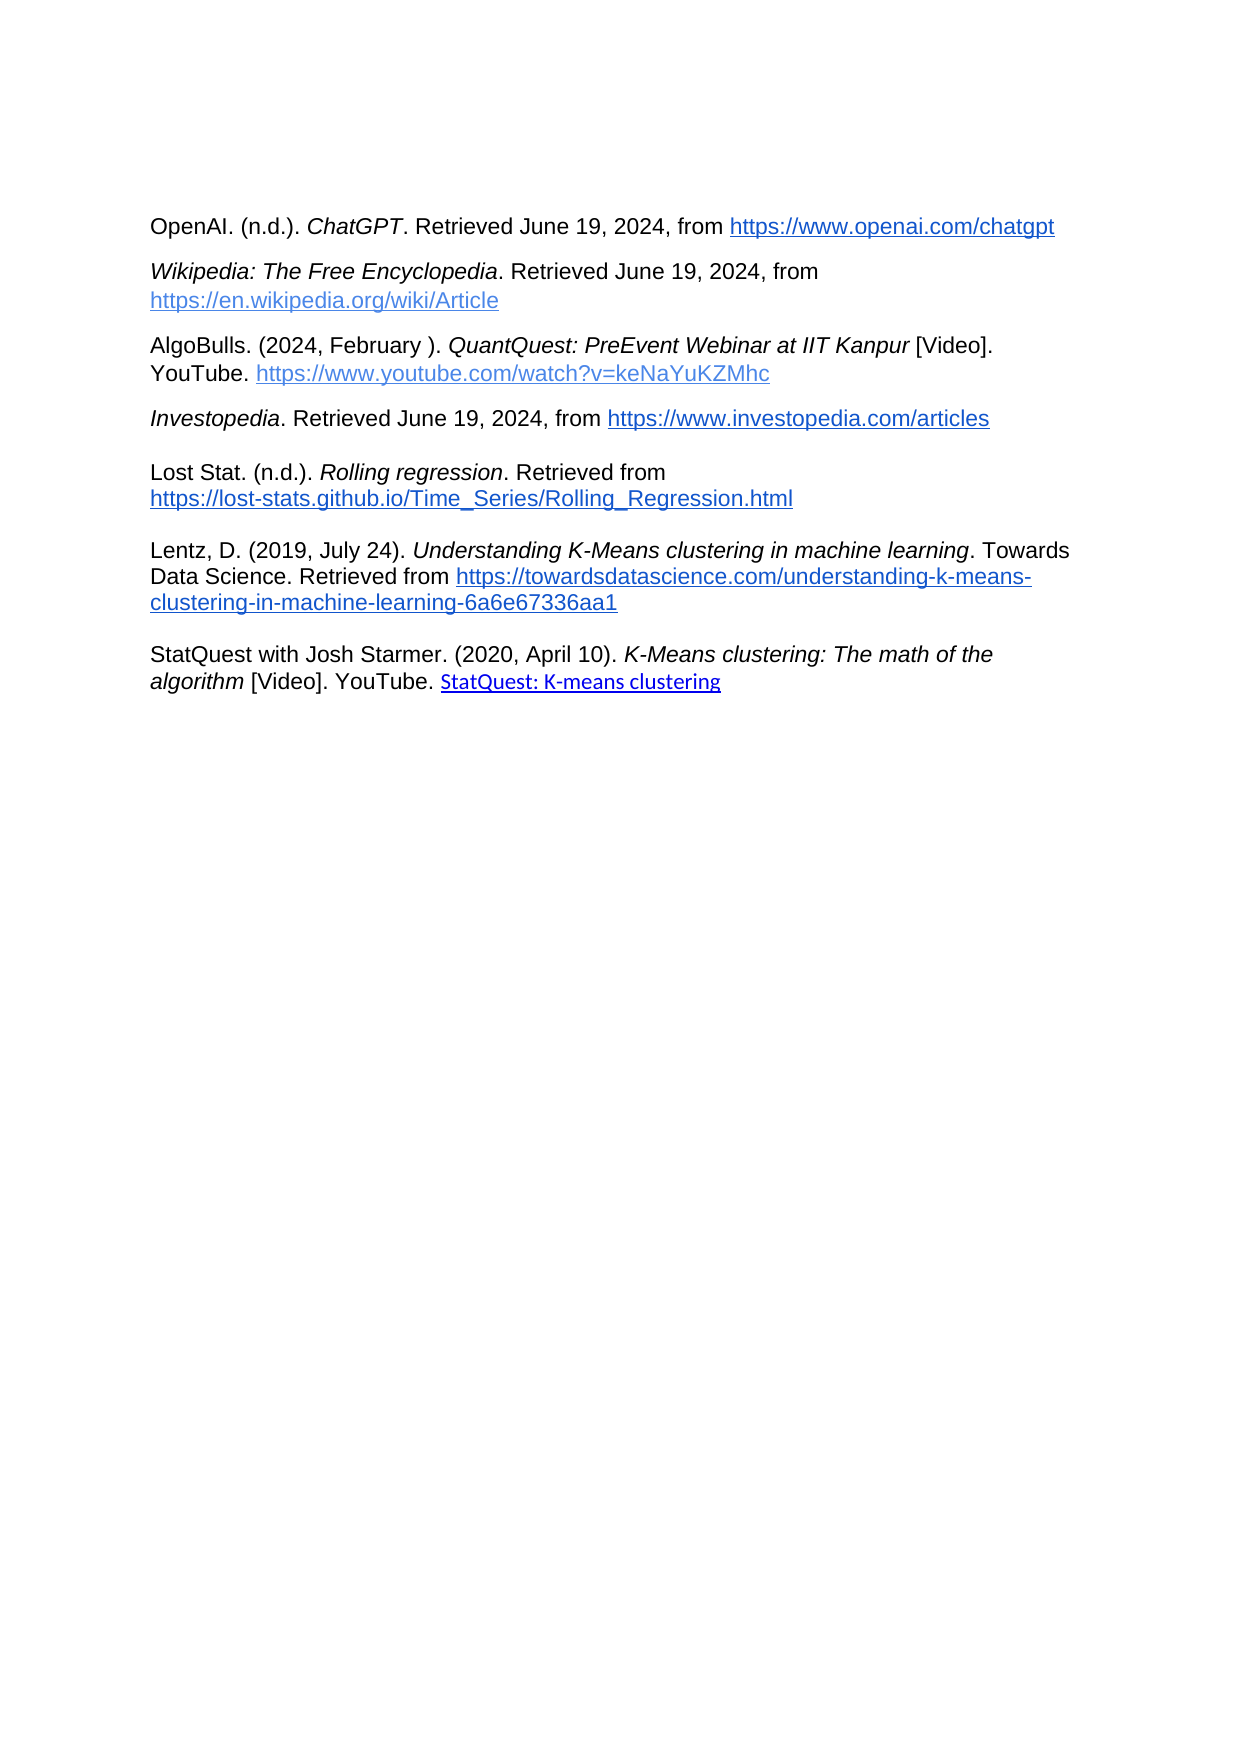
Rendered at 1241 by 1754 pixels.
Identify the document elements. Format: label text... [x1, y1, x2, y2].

text OpenAI. (n.d.). ChatGPT. Retrieved June 19, 2024, from https://www.openai.com/chatgpt [150, 213, 1090, 239]
text Lost Stat. (n.d.). Rolling regression. Retrieved from https://lost-stats.github.io/Time_Series/Rolling_Regression.html [150, 459, 1090, 512]
text AlgoBulls. (2024, February ). QuantQuest: PreEvent Webinar at IIT Kanpur [Video]. YouTube. https://www.youtube.com/watch?v=keNaYuKZMhc [150, 332, 1090, 387]
text Wikipedia: The Free Encyclopedia. Retrieved June 19, 2024, from https://en.wikipedia.org/wiki/Article [150, 258, 1090, 313]
text StatQuest with Josh Starmer. (2020, April 10). K-Means clustering: The math of the algorithm [Video]. YouTube. StatQuest: K-means clustering [150, 641, 1090, 695]
text Investopedia. Retrieved June 19, 2024, from https://www.investopedia.com/articles [150, 405, 1090, 432]
text Lentz, D. (2019, July 24). Understanding K-Means clustering in machine learning. Towards Data Science. Retrieved from https://towardsdatascience.com/understanding-k-means-clustering-in-machine-learning-6a6e67336aa1 [150, 537, 1090, 616]
